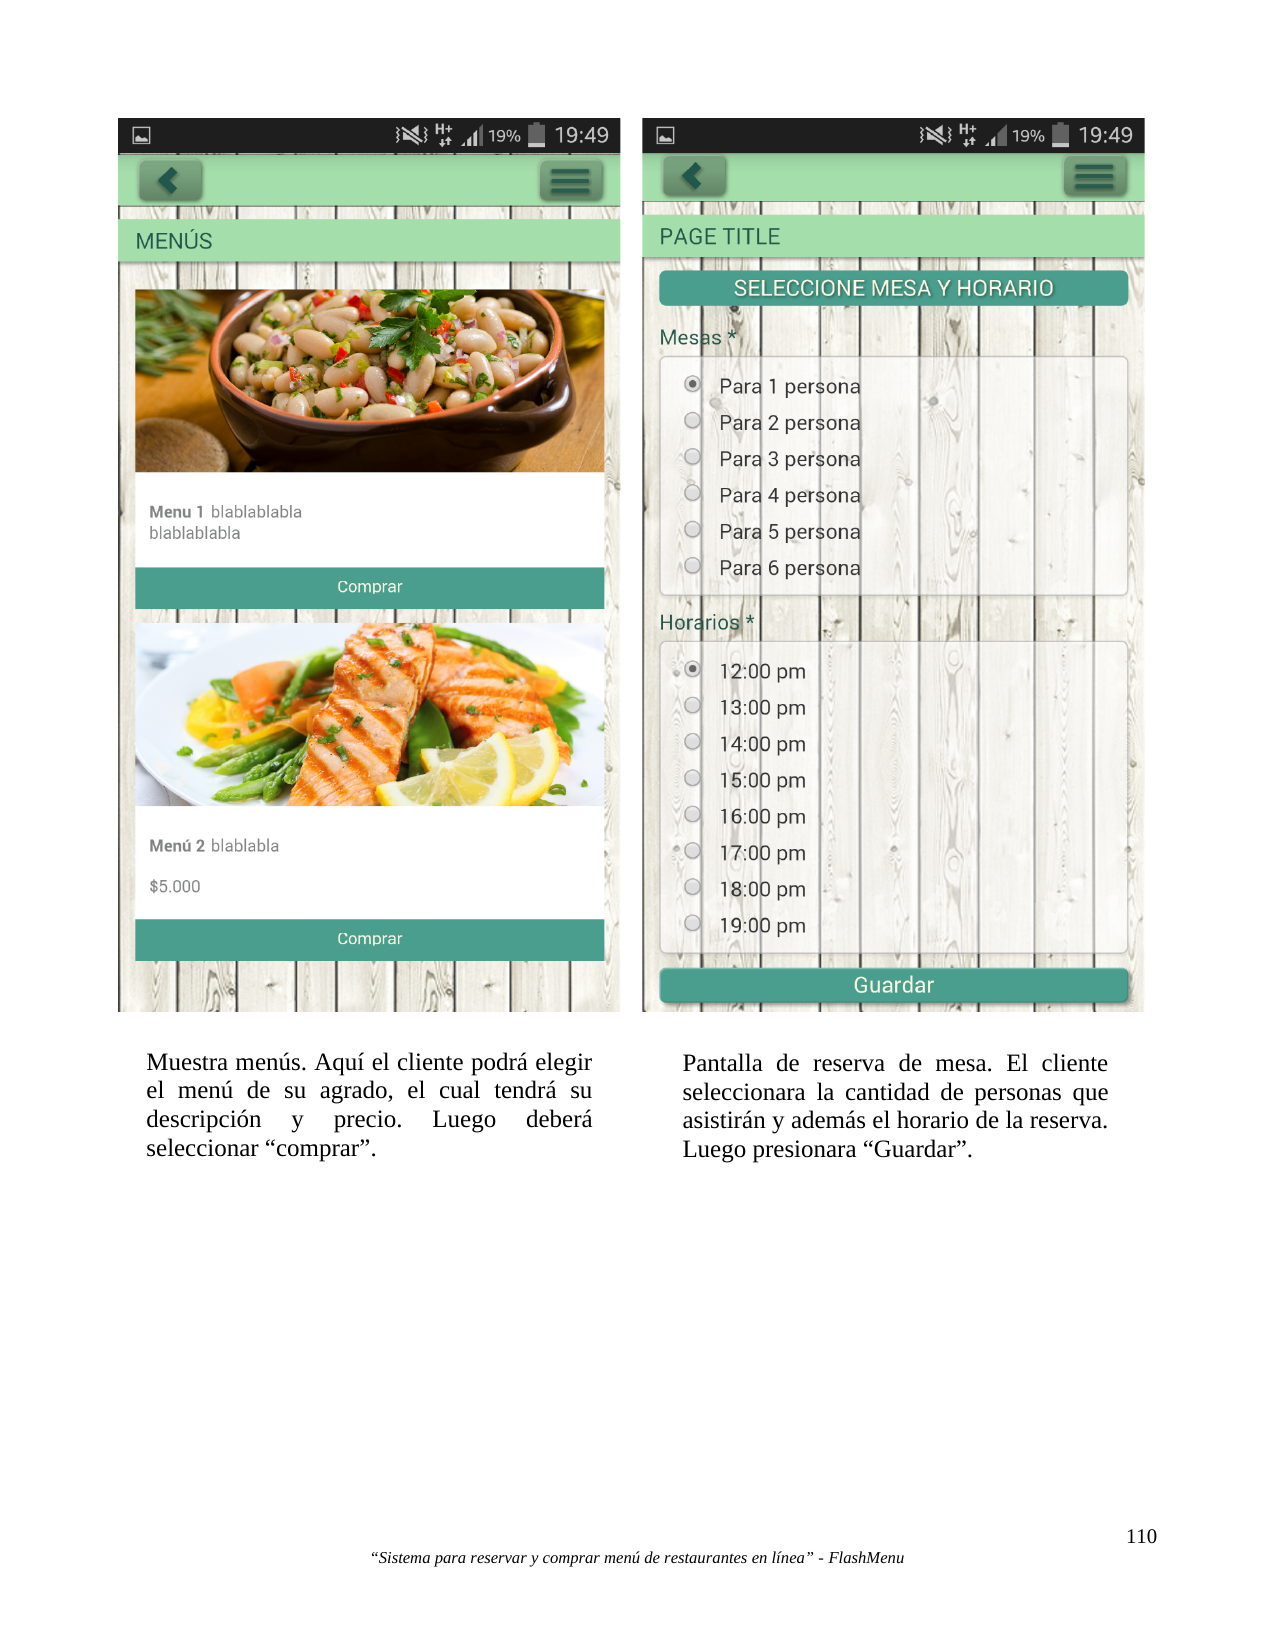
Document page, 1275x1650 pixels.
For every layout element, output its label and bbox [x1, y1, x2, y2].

picture [118, 118, 621, 1012]
picture [642, 118, 1145, 1012]
